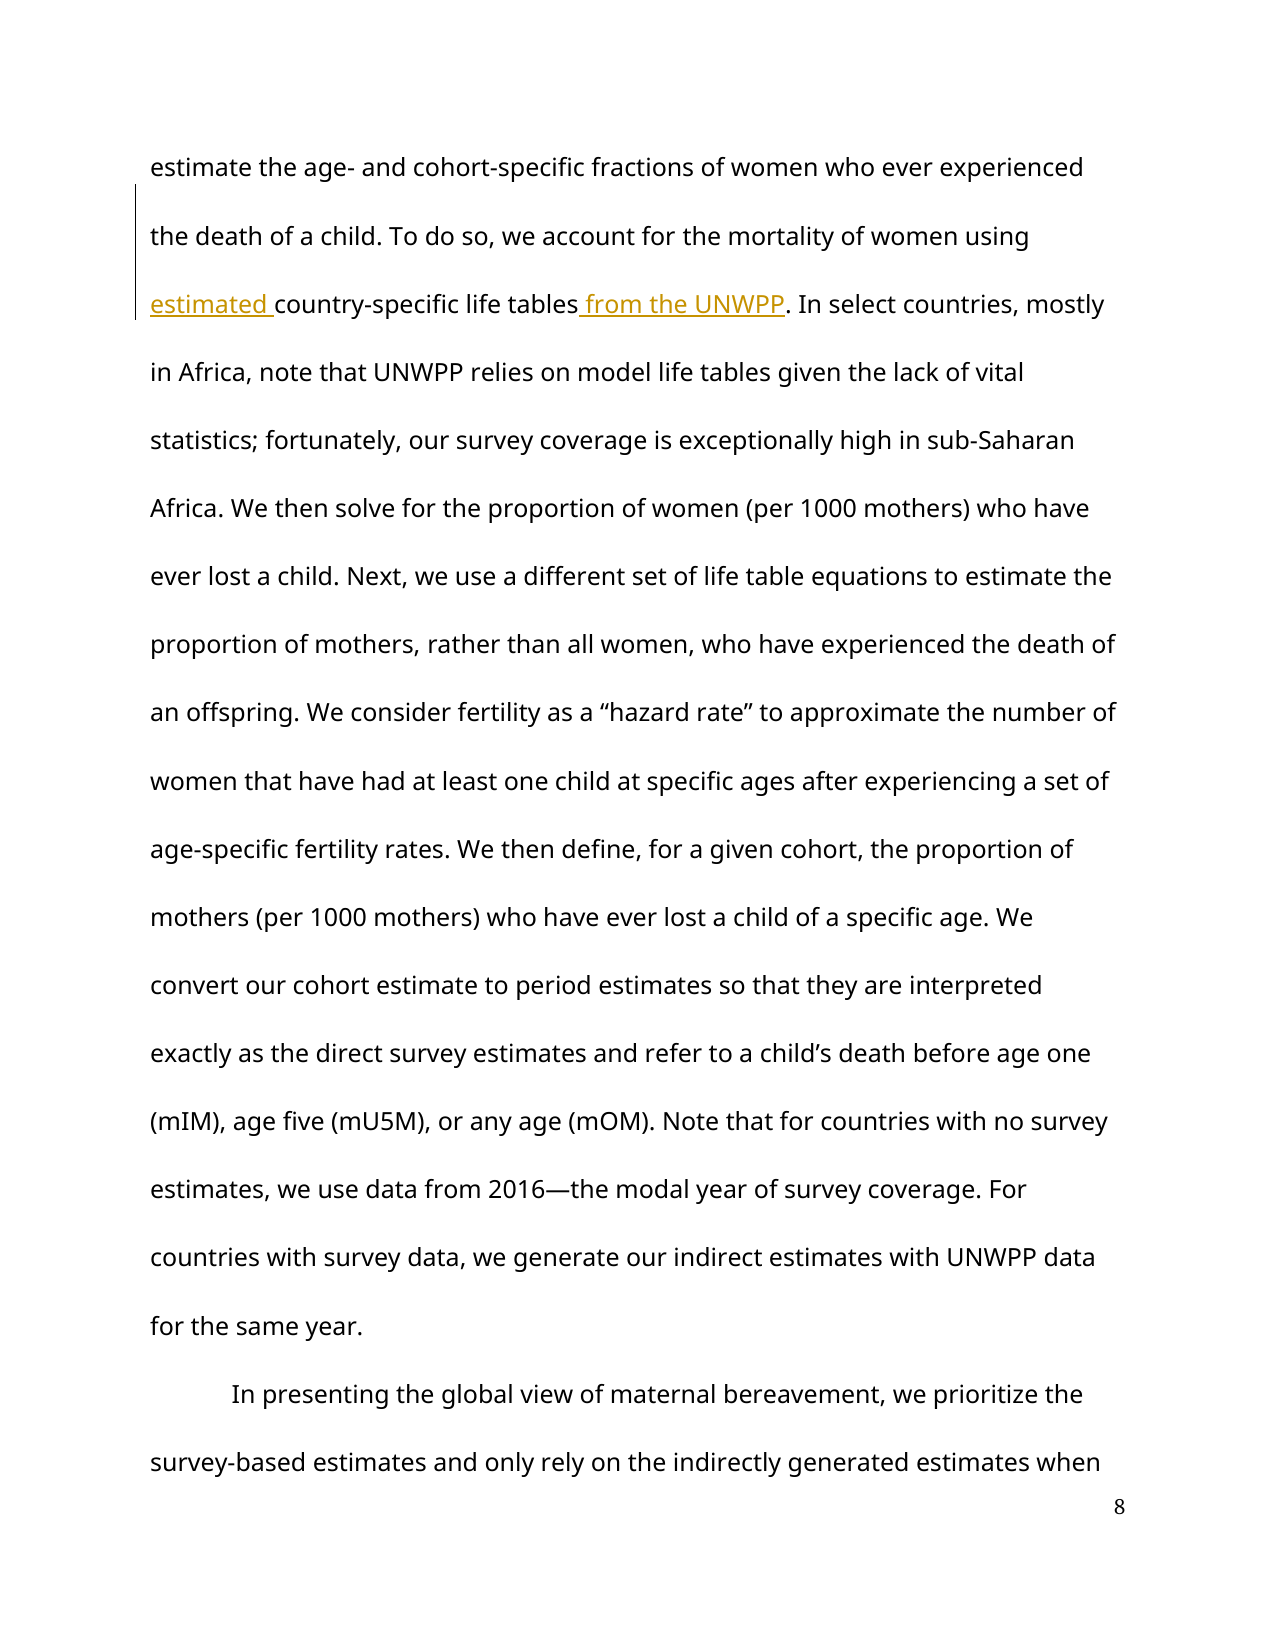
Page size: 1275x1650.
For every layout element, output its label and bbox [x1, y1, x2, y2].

text [150, 150, 1125, 1342]
text [150, 1376, 1125, 1478]
